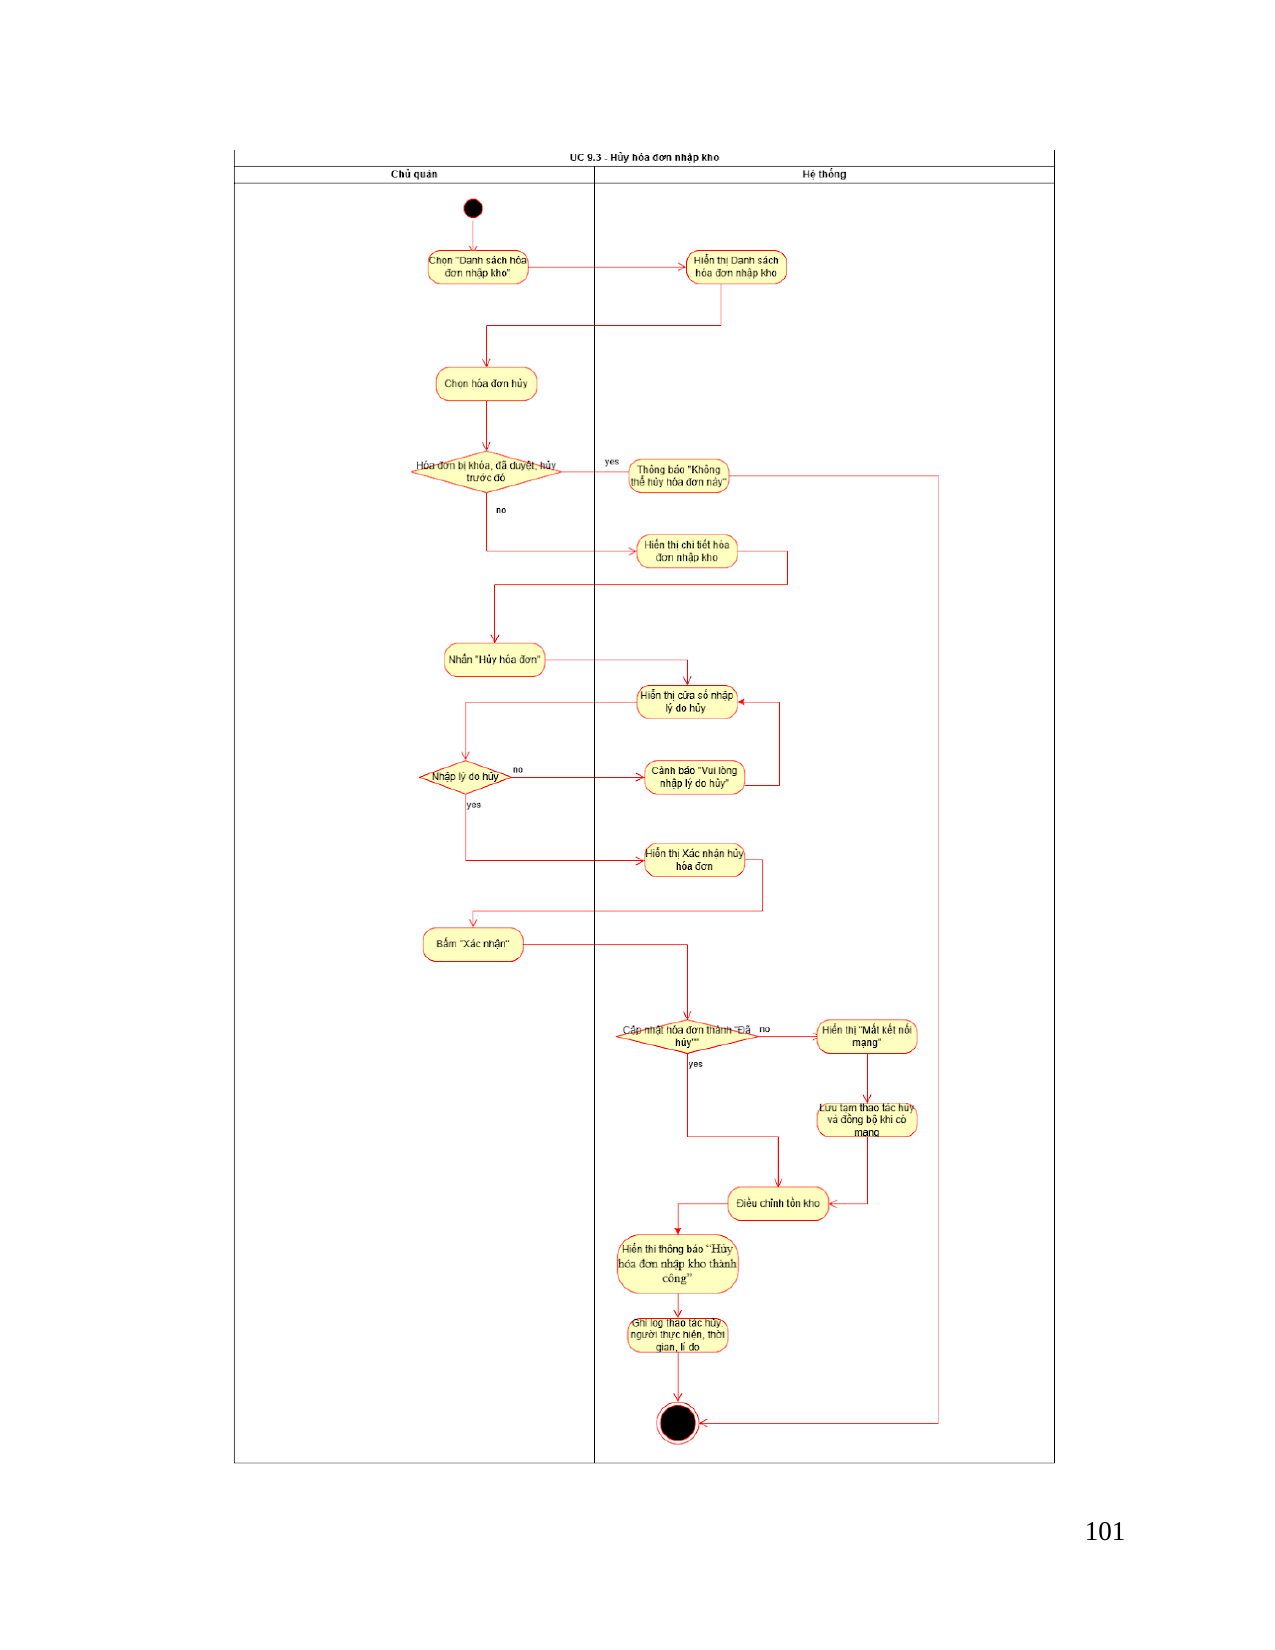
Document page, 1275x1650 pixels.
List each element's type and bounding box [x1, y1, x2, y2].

picture [217, 150, 1058, 1500]
